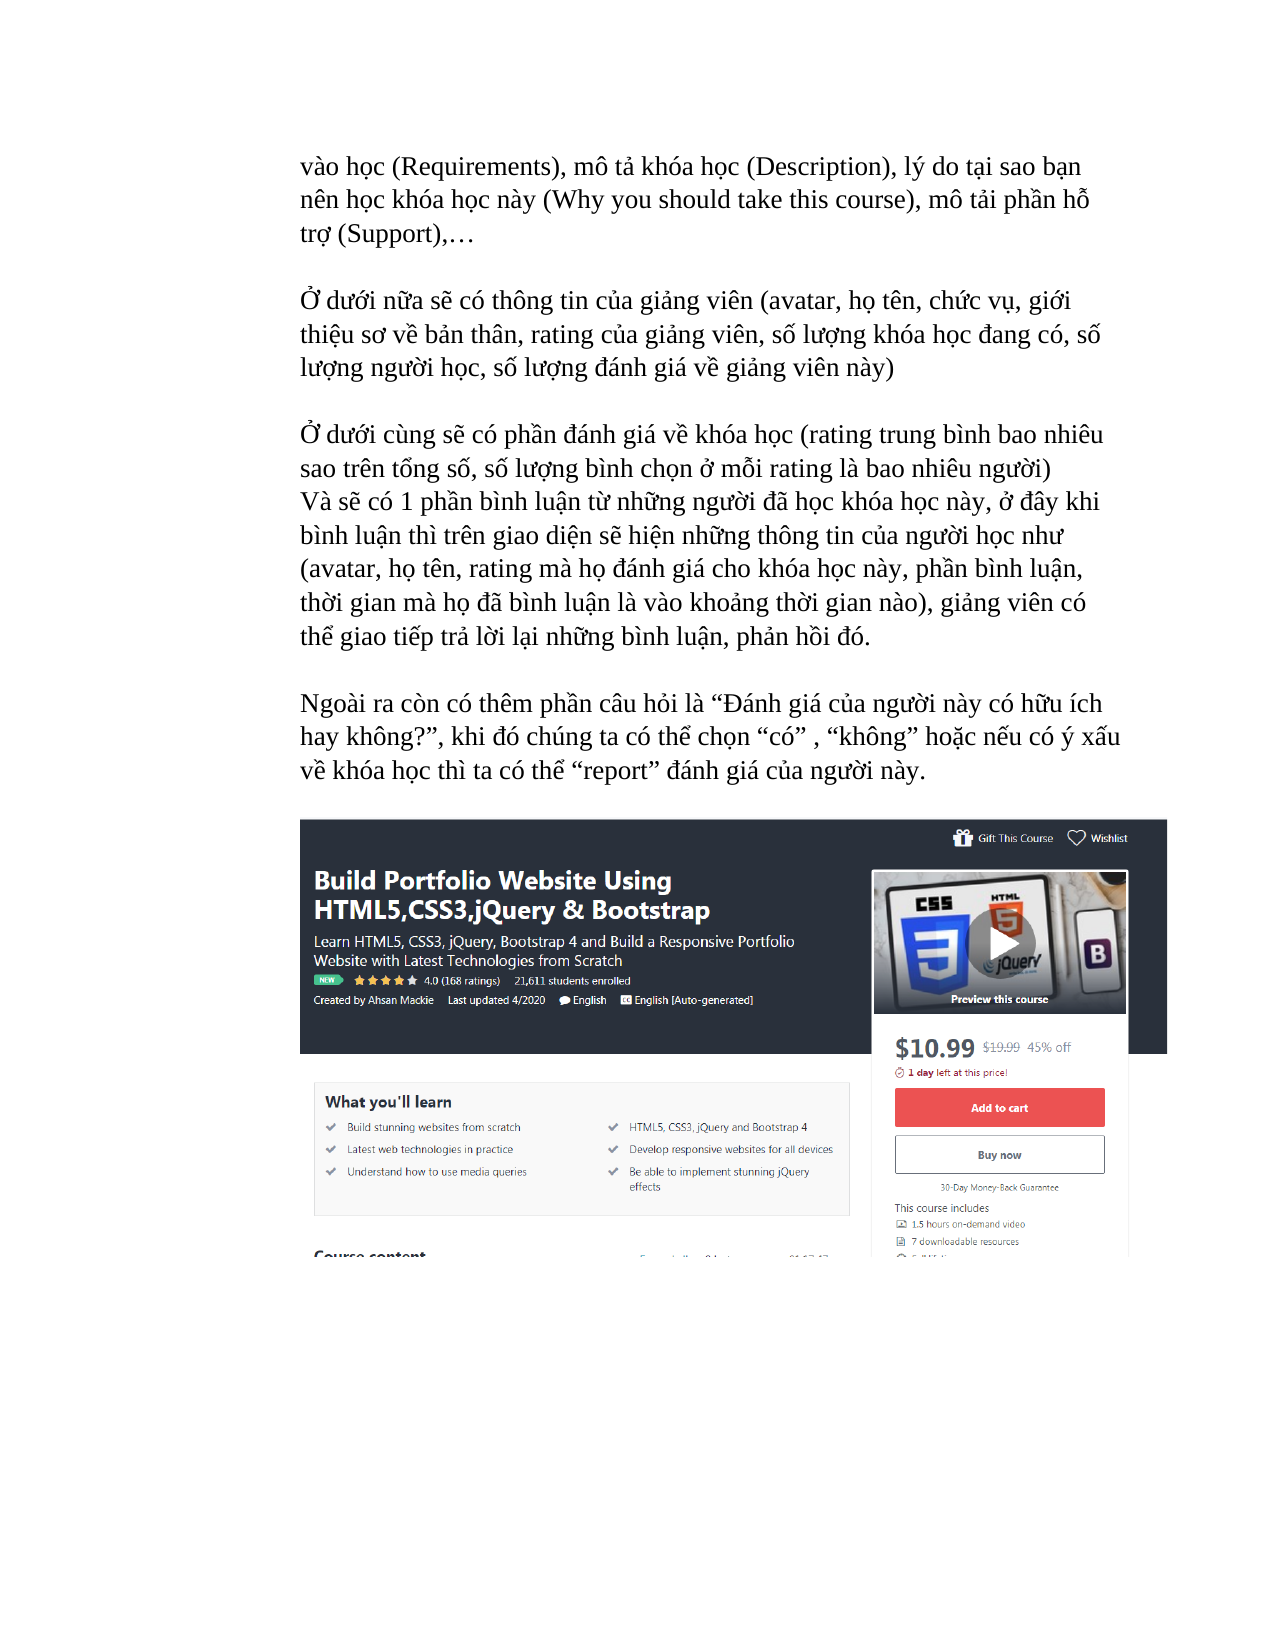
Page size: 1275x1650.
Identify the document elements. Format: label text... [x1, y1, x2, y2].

list Ở dưới nữa sẽ có thông tin của giảng viên (avatar, họ tên, chức vụ, giới thiệu sơ về bản thân, rating của giảng viên, số lượng khóa học đang có, số lượng người học, số lượng đánh giá về giảng viên này) [300, 284, 1125, 382]
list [262, 150, 1125, 248]
list Ở dưới cùng sẽ có phần đánh giá về khóa học (rating trung bình bao nhiêu sao trên tổng số, số lượng bình chọn ở mỗi rating là bao nhiêu người) [300, 418, 1125, 483]
list Ngoài ra còn có thêm phần câu hỏi là “Đánh giá của người này có hữu ích hay không?”, khi đó chúng ta có thể chọn “có” , “không” hoặc nếu có ý xấu về khóa học thì ta có thể “report” đánh giá của người này. [300, 687, 1125, 785]
list Và sẽ có 1 phần bình luận từ những người đã học khóa học này, ở đây khi bình luận thì trên giao diện sẽ hiện những thông tin của người học như (avatar, họ tên, rating mà họ đánh giá cho khóa học này, phần bình luận, thời gian mà họ đã bình luận là vào khoảng thời gian nào), giảng viên có thể giao tiếp trả lời lại những bình luận, phản hồi đó. [300, 485, 1125, 651]
picture [300, 817, 1168, 1257]
